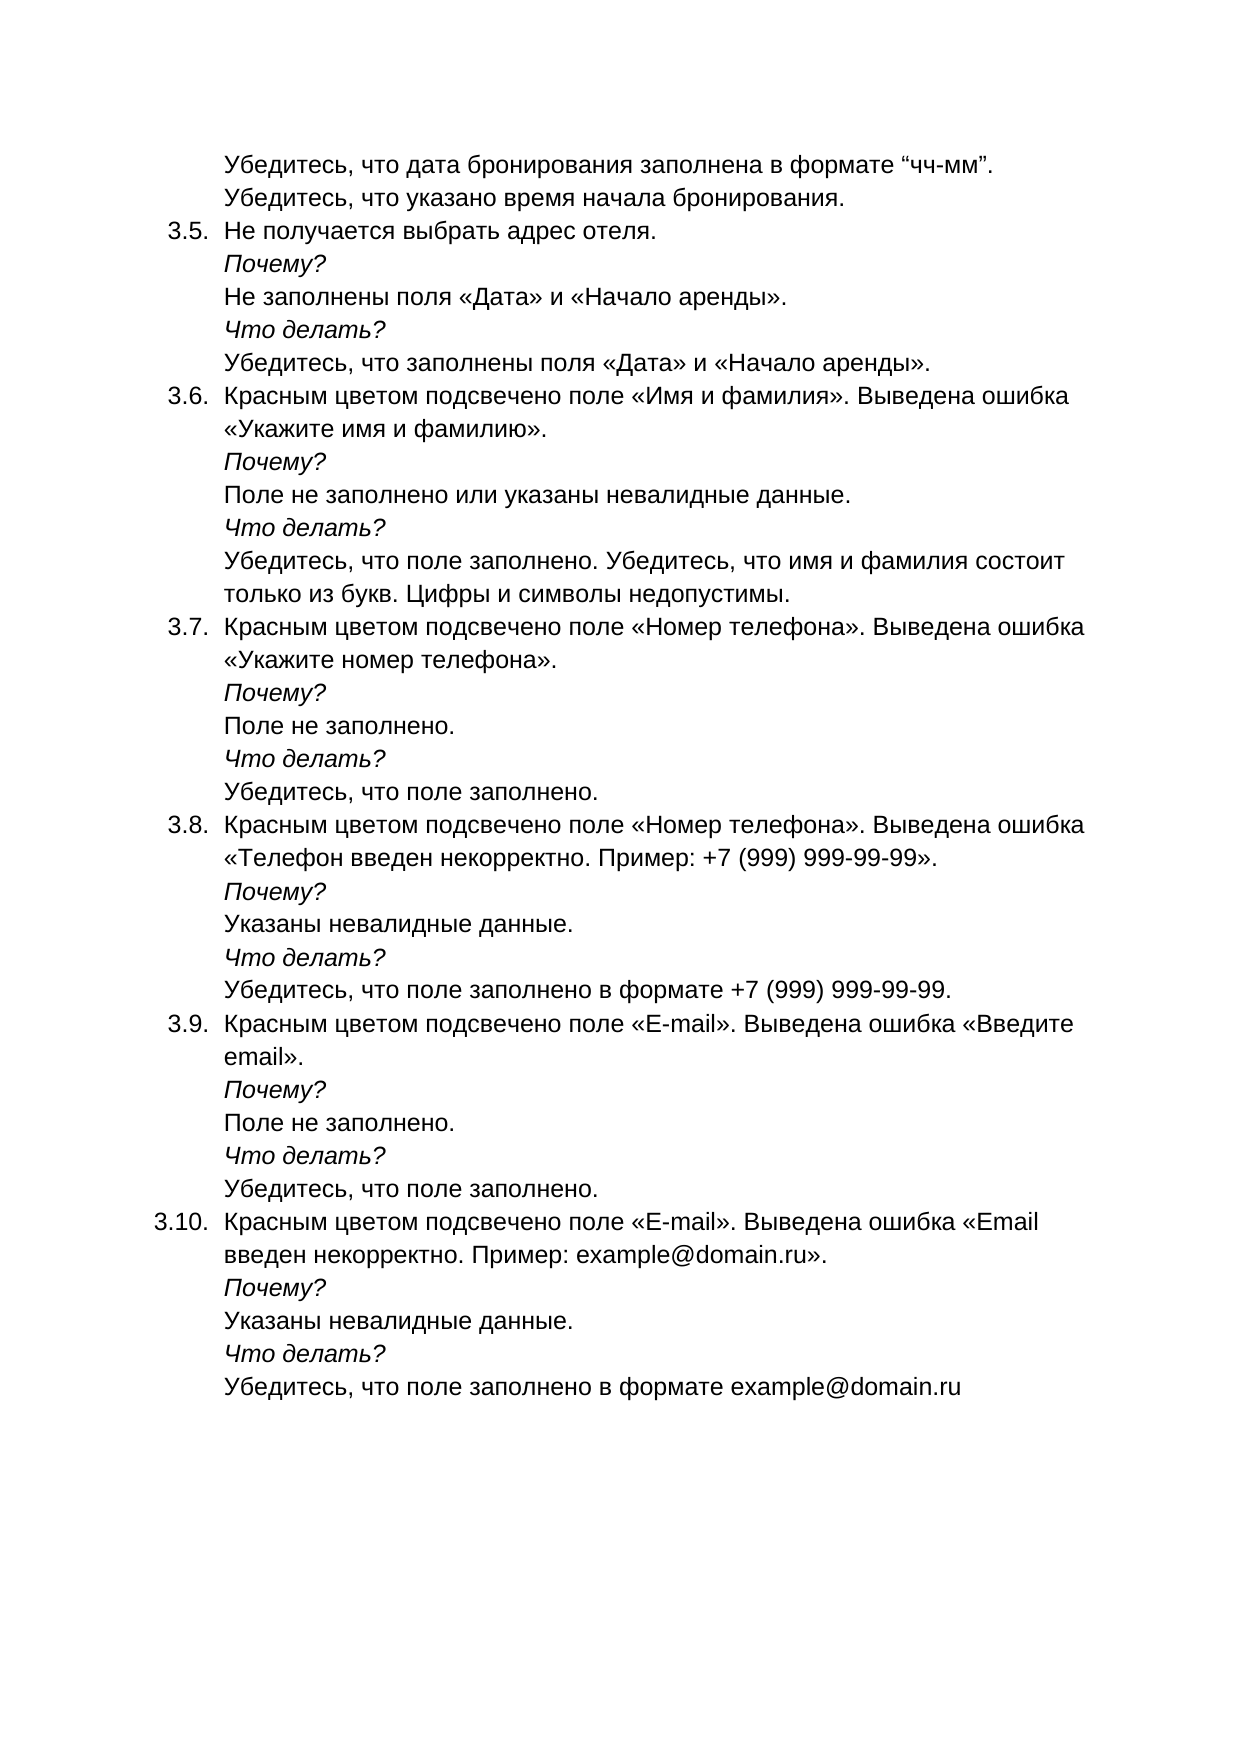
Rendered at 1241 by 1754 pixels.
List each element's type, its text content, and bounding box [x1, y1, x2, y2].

text Что делать? [224, 1141, 1090, 1169]
text Указаны невалидные данные. [224, 909, 1090, 938]
text Поле не заполнено. [224, 711, 1090, 740]
text Что делать? [224, 1339, 1090, 1367]
text Почему? [224, 678, 1090, 707]
text Убедитесь, что заполнены поля «Дата» и «Начало аренды». [224, 348, 1090, 377]
text Почему? [224, 876, 1090, 905]
text Убедитесь, что поле заполнено в формате +7 (999) 999-99-99. [224, 976, 1090, 1004]
text Не заполнены поля «Дата» и «Начало аренды». [224, 282, 1090, 311]
list Красным цветом подсвечено поле «E-mail». Выведена ошибка «Введите email». [209, 1008, 1090, 1070]
text Поле не заполнено. [224, 1108, 1090, 1136]
text Что делать? [224, 513, 1090, 542]
text Почему? [224, 249, 1090, 278]
text Что делать? [224, 942, 1090, 971]
list Красным цветом подсвечено поле «E-mail». Выведена ошибка «Email введен некорректно. Пример: example@domain.ru». [209, 1207, 1090, 1268]
list Красным цветом подсвечено поле «Номер телефона». Выведена ошибка «Укажите номер телефона». [209, 612, 1090, 674]
text Поле не заполнено или указаны невалидные данные. [224, 480, 1090, 509]
list Красным цветом подсвечено поле «Номер телефона». Выведена ошибка «Телефон введен некорректно. Пример: +7 (999) 999-99-99». [209, 810, 1090, 872]
text Убедитесь, что поле заполнено. [224, 777, 1090, 806]
text Почему? [224, 1074, 1090, 1103]
text Что делать? [224, 315, 1090, 344]
text Убедитесь, что поле заполнено. Убедитесь, что имя и фамилия состоит только из букв. Цифры и символы недопустимы. [224, 546, 1090, 608]
text Убедитесь, что поле заполнено в формате example@domain.ru [224, 1372, 1090, 1401]
text Что делать? [224, 744, 1090, 773]
text Почему? [224, 447, 1090, 476]
text Убедитесь, что поле заполнено. [224, 1174, 1090, 1202]
list Не получается выбрать адрес отеля. [209, 216, 1090, 245]
text Указаны невалидные данные. [224, 1306, 1090, 1334]
text Почему? [224, 1273, 1090, 1301]
list Красным цветом подсвечено поле «Имя и фамилия». Выведена ошибка «Укажите имя и фамилию». [209, 381, 1090, 443]
text Убедитесь, что дата бронирования заполнена в формате “чч-мм”. Убедитесь, что указано время начала бронирования. [224, 150, 1090, 212]
